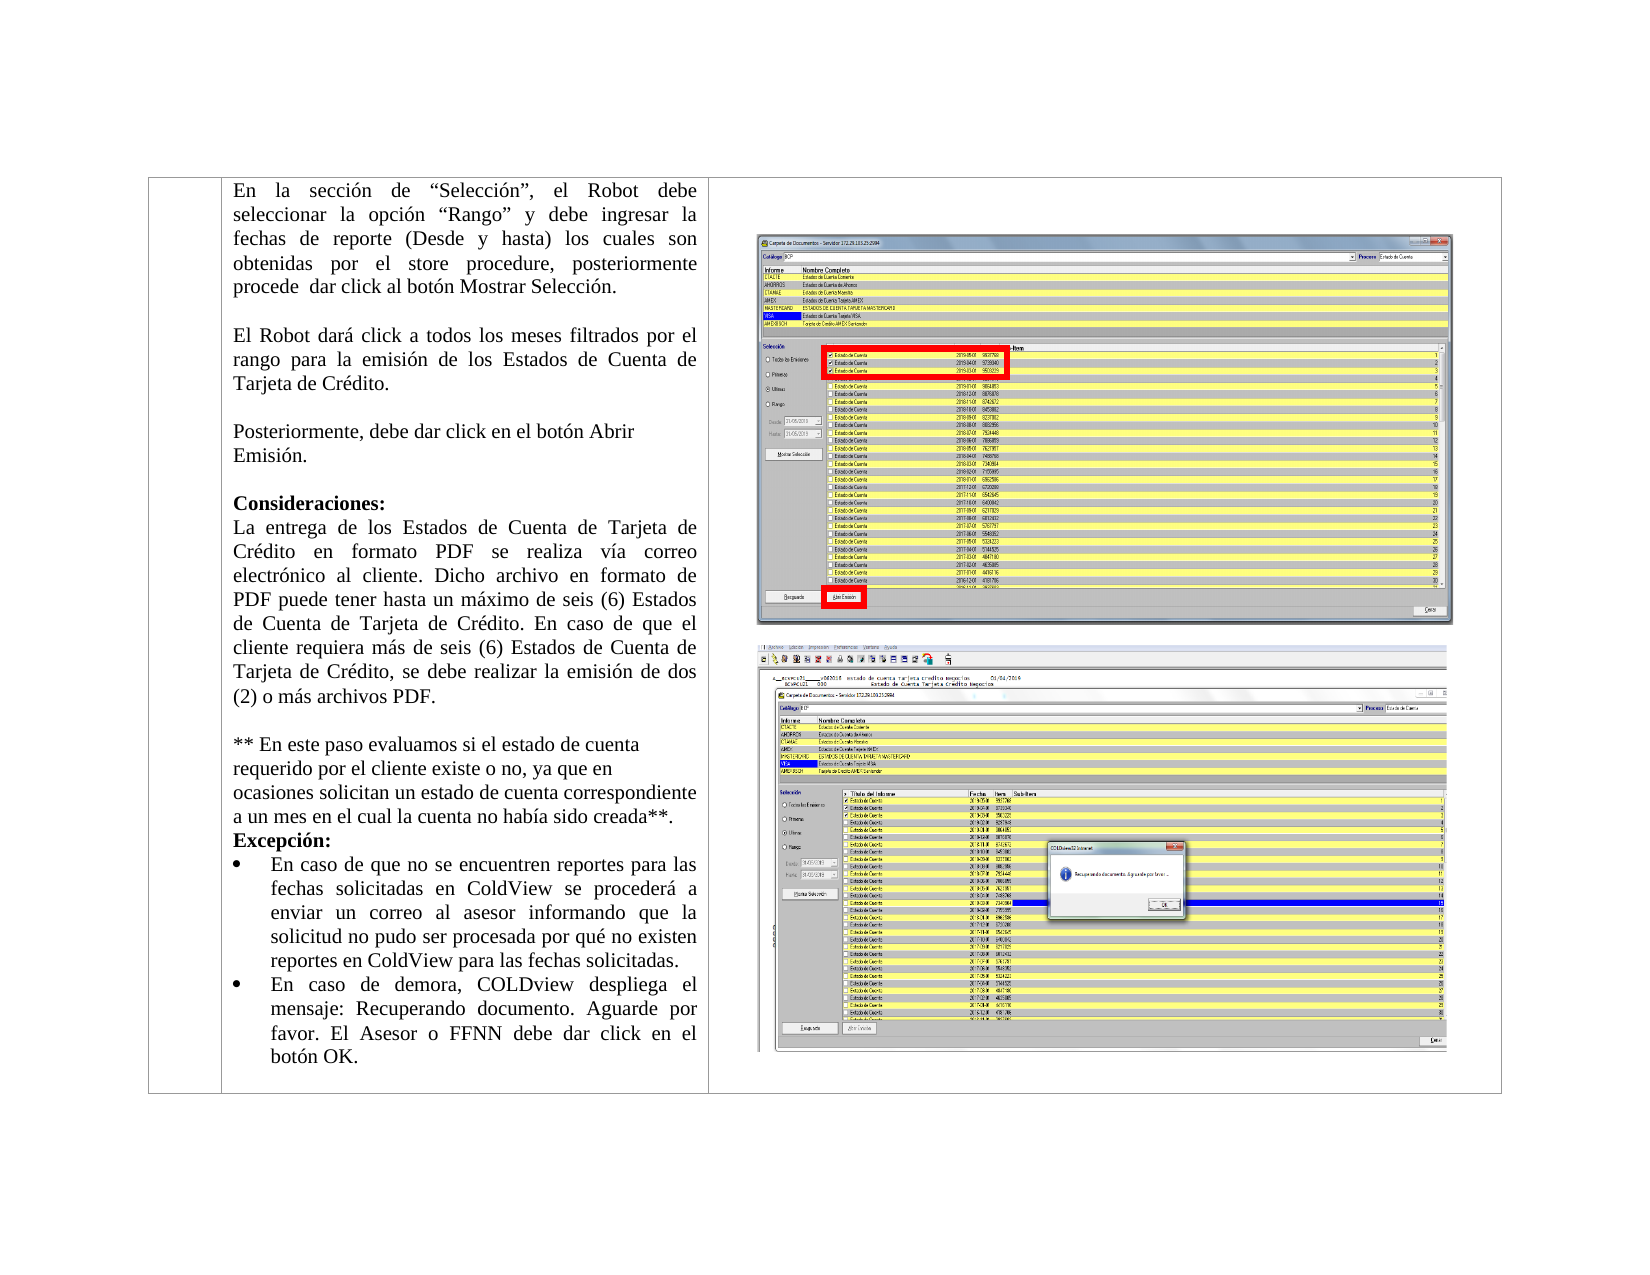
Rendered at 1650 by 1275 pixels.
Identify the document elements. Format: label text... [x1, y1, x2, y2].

table_cell En la sección de “Selección”, el Robot debe seleccionar la opción “Rango” y debe ingresar la fechas de reporte (Desde y hasta) los cuales son obtenidas por el store procedure, posteriormente procede dar click al botón Mostrar Selección. El Robot dará click a todos los meses filtrados por el rango para la emisión de los Estados de Cuenta de Tarjeta de Crédito. Posteriormente, debe dar click en el botón Abrir Emisión. Consideraciones: La entrega de los Estados de Cuenta de Tarjeta de Crédito en formato PDF se realiza vía correo electrónico al cliente. Dicho archivo en formato de PDF puede tener hasta un máximo de seis (6) Estados de Cuenta de Tarjeta de Crédito. En caso de que el cliente requiera más de seis (6) Estados de Cuenta de Tarjeta de Crédito, se debe realizar la emisión de dos (2) o más archivos PDF. ** En este paso evaluamos si el estado de cuenta requerido por el cliente existe o no, ya que en ocasiones solicitan un estado de cuenta correspondiente a un mes en el cual la cuenta no había sido creada**. Excepción: En caso de que no se encuentren reportes para las fechas solicitadas en ColdView se procederá a enviar un correo al asesor informando que la solicitud no pudo ser procesada por qué no existen reportes en ColdView para las fechas solicitadas. En caso de demora, COLDview despliega el mensaje: Recuperando documento. Aguarde por favor. El Asesor o FFNN debe dar click en el botón OK. [222, 178, 708, 1093]
picture [756, 234, 1454, 625]
picture [757, 645, 1447, 1052]
table_cell [709, 178, 1501, 1093]
table_cell [149, 178, 221, 1093]
